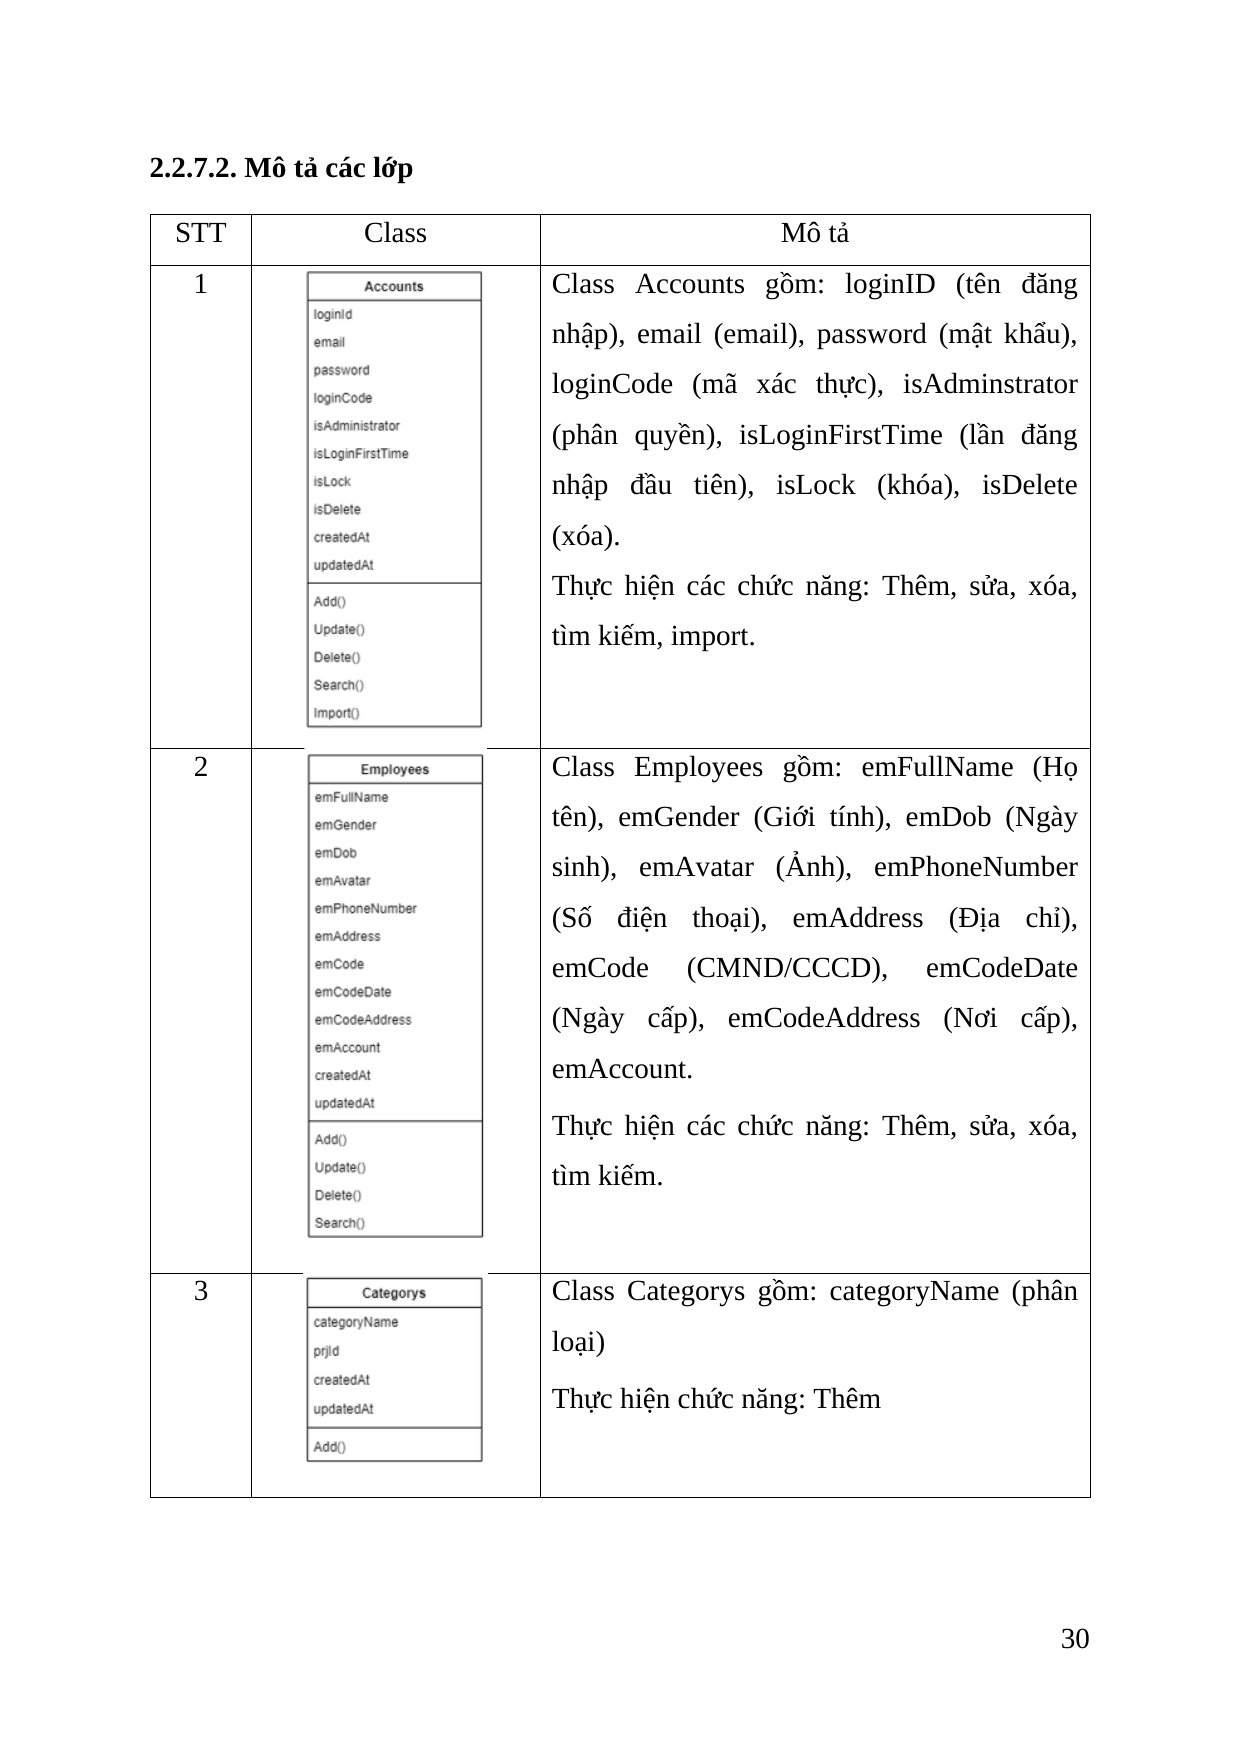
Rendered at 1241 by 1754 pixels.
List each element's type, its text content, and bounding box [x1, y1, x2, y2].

table_cell 1 [151, 266, 251, 748]
table_header Mô tả [541, 215, 1090, 265]
text 2.2.7.2. Mô tả các lớp [150, 150, 1090, 183]
table_cell Class Categorys gồm: categoryName (phân loại) Thực hiện chức năng: Thêm [541, 1274, 1090, 1497]
table_cell [252, 1274, 540, 1497]
table_cell [252, 266, 540, 748]
table_cell Class Employees gồm: emFullName (Họ tên), emGender (Giới tính), emDob (Ngày sinh), emAvatar (Ảnh), emPhoneNumber (Số điện thoại), emAddress (Địa chỉ), emCode (CMND/CCCD), emCodeDate (Ngày cấp), emCodeAddress (Nơi cấp), emAccount. Thực hiện các chức năng: Thêm, sửa, xóa, tìm kiếm. [541, 749, 1090, 1272]
picture [304, 748, 487, 1243]
table_header Class [252, 215, 540, 265]
picture [304, 266, 487, 732]
table_cell 3 [151, 1274, 251, 1497]
table_cell Class Accounts gồm: loginID (tên đăng nhập), email (email), password (mật khẩu), loginCode (mã xác thực), isAdminstrator (phân quyền), isLoginFirstTime (lần đăng nhập đầu tiên), isLock (khóa), isDelete (xóa). Thực hiện các chức năng: Thêm, sửa, xóa, tìm kiếm, import. [541, 266, 1090, 748]
table_header STT [151, 215, 251, 265]
table_cell [252, 749, 540, 1272]
table_cell 2 [151, 749, 251, 1272]
picture [303, 1273, 489, 1468]
